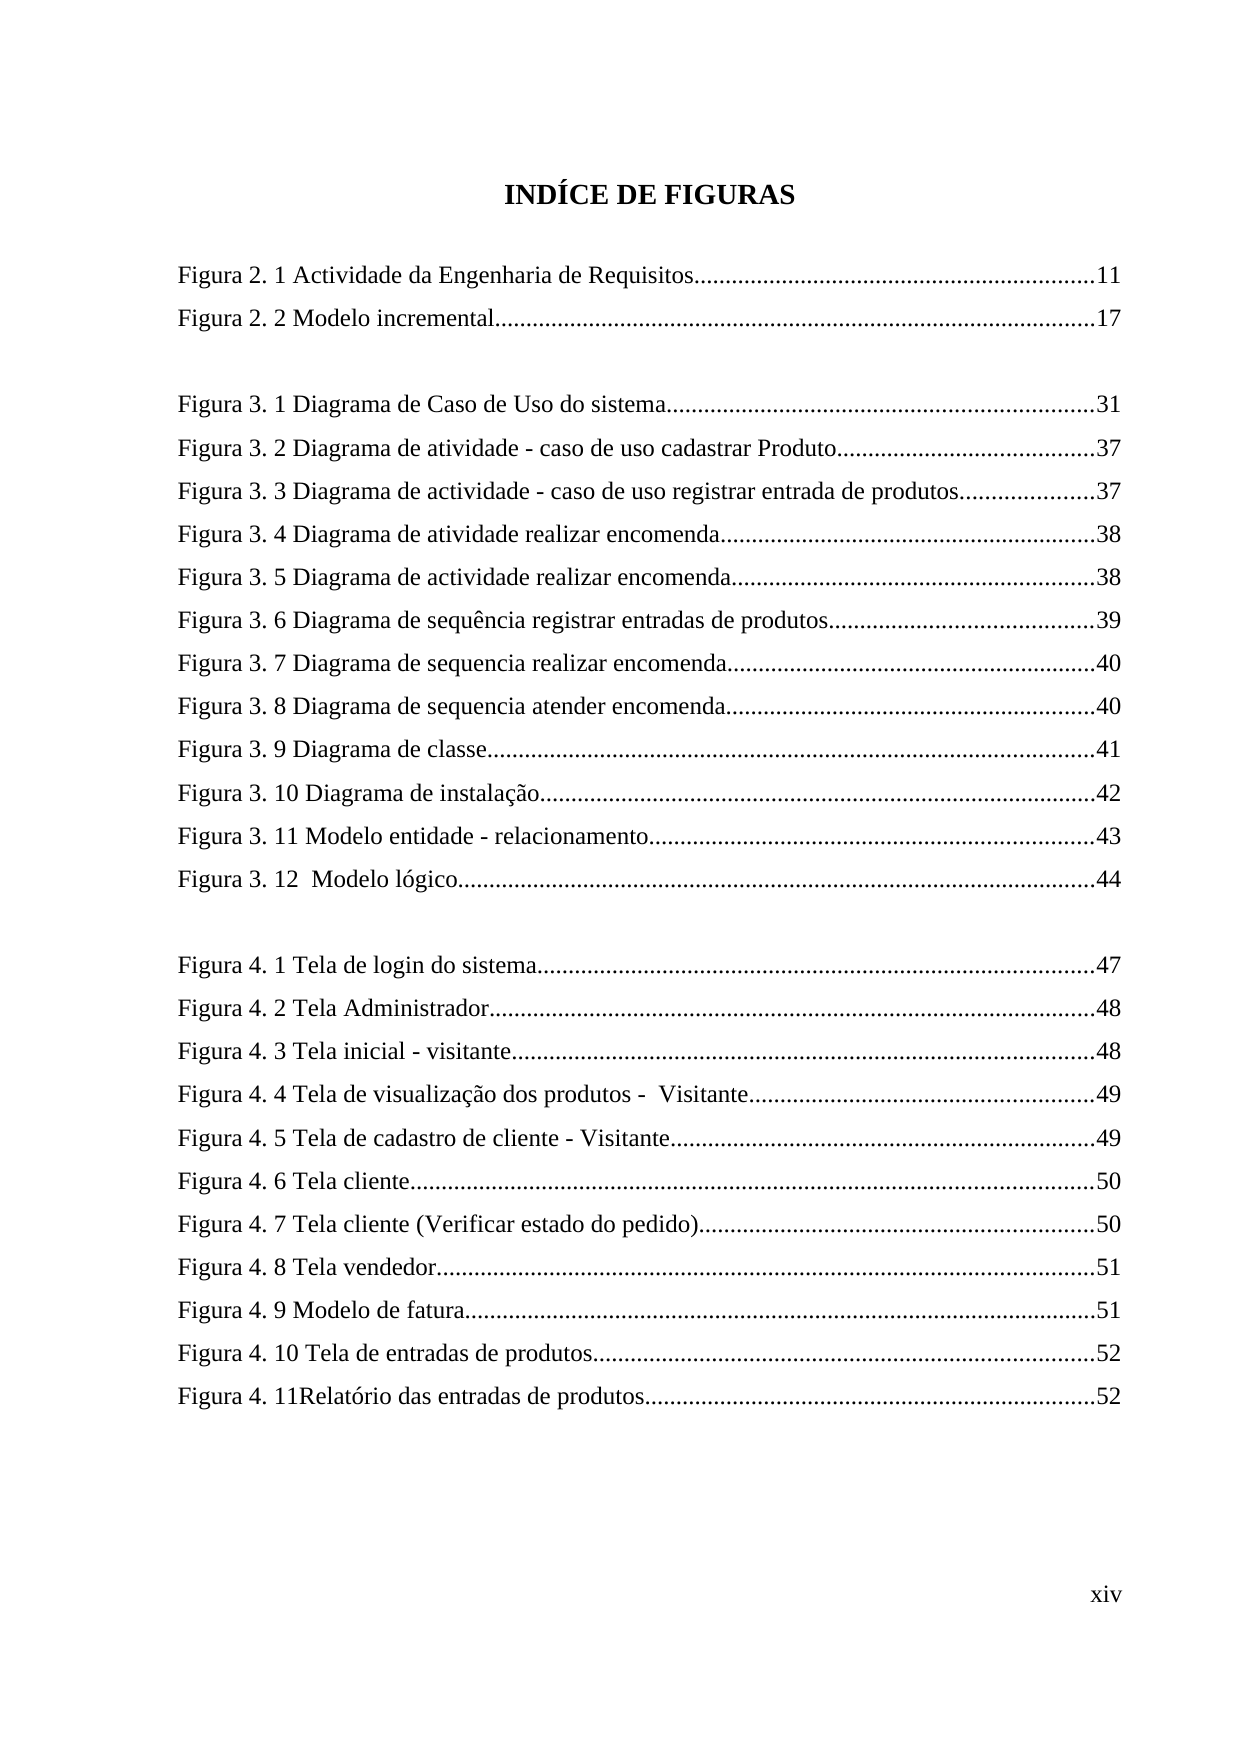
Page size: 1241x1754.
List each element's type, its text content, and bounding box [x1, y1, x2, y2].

text Figura 3. 11 Modelo entidade - relacionamento. 43 [177, 821, 1122, 849]
text Figura 4. 3 Tela inicial - visitante 48 [177, 1036, 1122, 1065]
text Figura 4. 6 Tela cliente. 50 [177, 1166, 1122, 1194]
text Figura 4. 10 Tela de entradas de produtos 52 [177, 1338, 1122, 1367]
text Figura 4. 7 Tela cliente (Verificar estado do pedido). 50 [177, 1209, 1122, 1238]
text Figura 3. 1 Diagrama de Caso de Uso do sistema 31 [177, 389, 1122, 418]
text Figura 4. 8 Tela vendedor. 51 [177, 1252, 1122, 1281]
text Figura 3. 10 Diagrama de instalação 42 [177, 778, 1122, 806]
text Figura 3. 5 Diagrama de actividade realizar encomenda. 38 [177, 562, 1122, 591]
text Figura 3. 3 Diagrama de actividade - caso de uso registrar entrada de produtos 37 [177, 476, 1122, 504]
text Figura 4. 2 Tela Administrador. 48 [177, 993, 1122, 1022]
text Figura 4. 9 Modelo de fatura 51 [177, 1295, 1122, 1324]
subtitle INDÍCE DE FIGURAS [177, 177, 1122, 211]
text Figura 4. 11Relatório das entradas de produtos 52 [177, 1381, 1122, 1410]
text Figura 3. 6 Diagrama de sequência registrar entradas de produtos 39 [177, 605, 1122, 634]
text Figura 4. 1 Tela de login do sistema. 47 [177, 950, 1122, 979]
text Figura 3. 9 Diagrama de classe 41 [177, 734, 1122, 763]
text Figura 2. 2 Modelo incremental 17 [177, 303, 1122, 332]
text Figura 3. 7 Diagrama de sequencia realizar encomenda. 40 [177, 648, 1122, 677]
text Figura 2. 1 Actividade da Engenharia de Requisitos 11 [177, 260, 1122, 289]
text Figura 4. 5 Tela de cadastro de cliente - Visitante 49 [177, 1123, 1122, 1151]
text Figura 3. 2 Diagrama de atividade - caso de uso cadastrar Produto 37 [177, 433, 1122, 461]
text Figura 3. 4 Diagrama de atividade realizar encomenda. 38 [177, 519, 1122, 548]
text Figura 4. 4 Tela de visualização dos produtos - Visitante. 49 [177, 1079, 1122, 1108]
text Figura 3. 12 Modelo lógico 44 [177, 864, 1122, 893]
text Figura 3. 8 Diagrama de sequencia atender encomenda. 40 [177, 691, 1122, 720]
